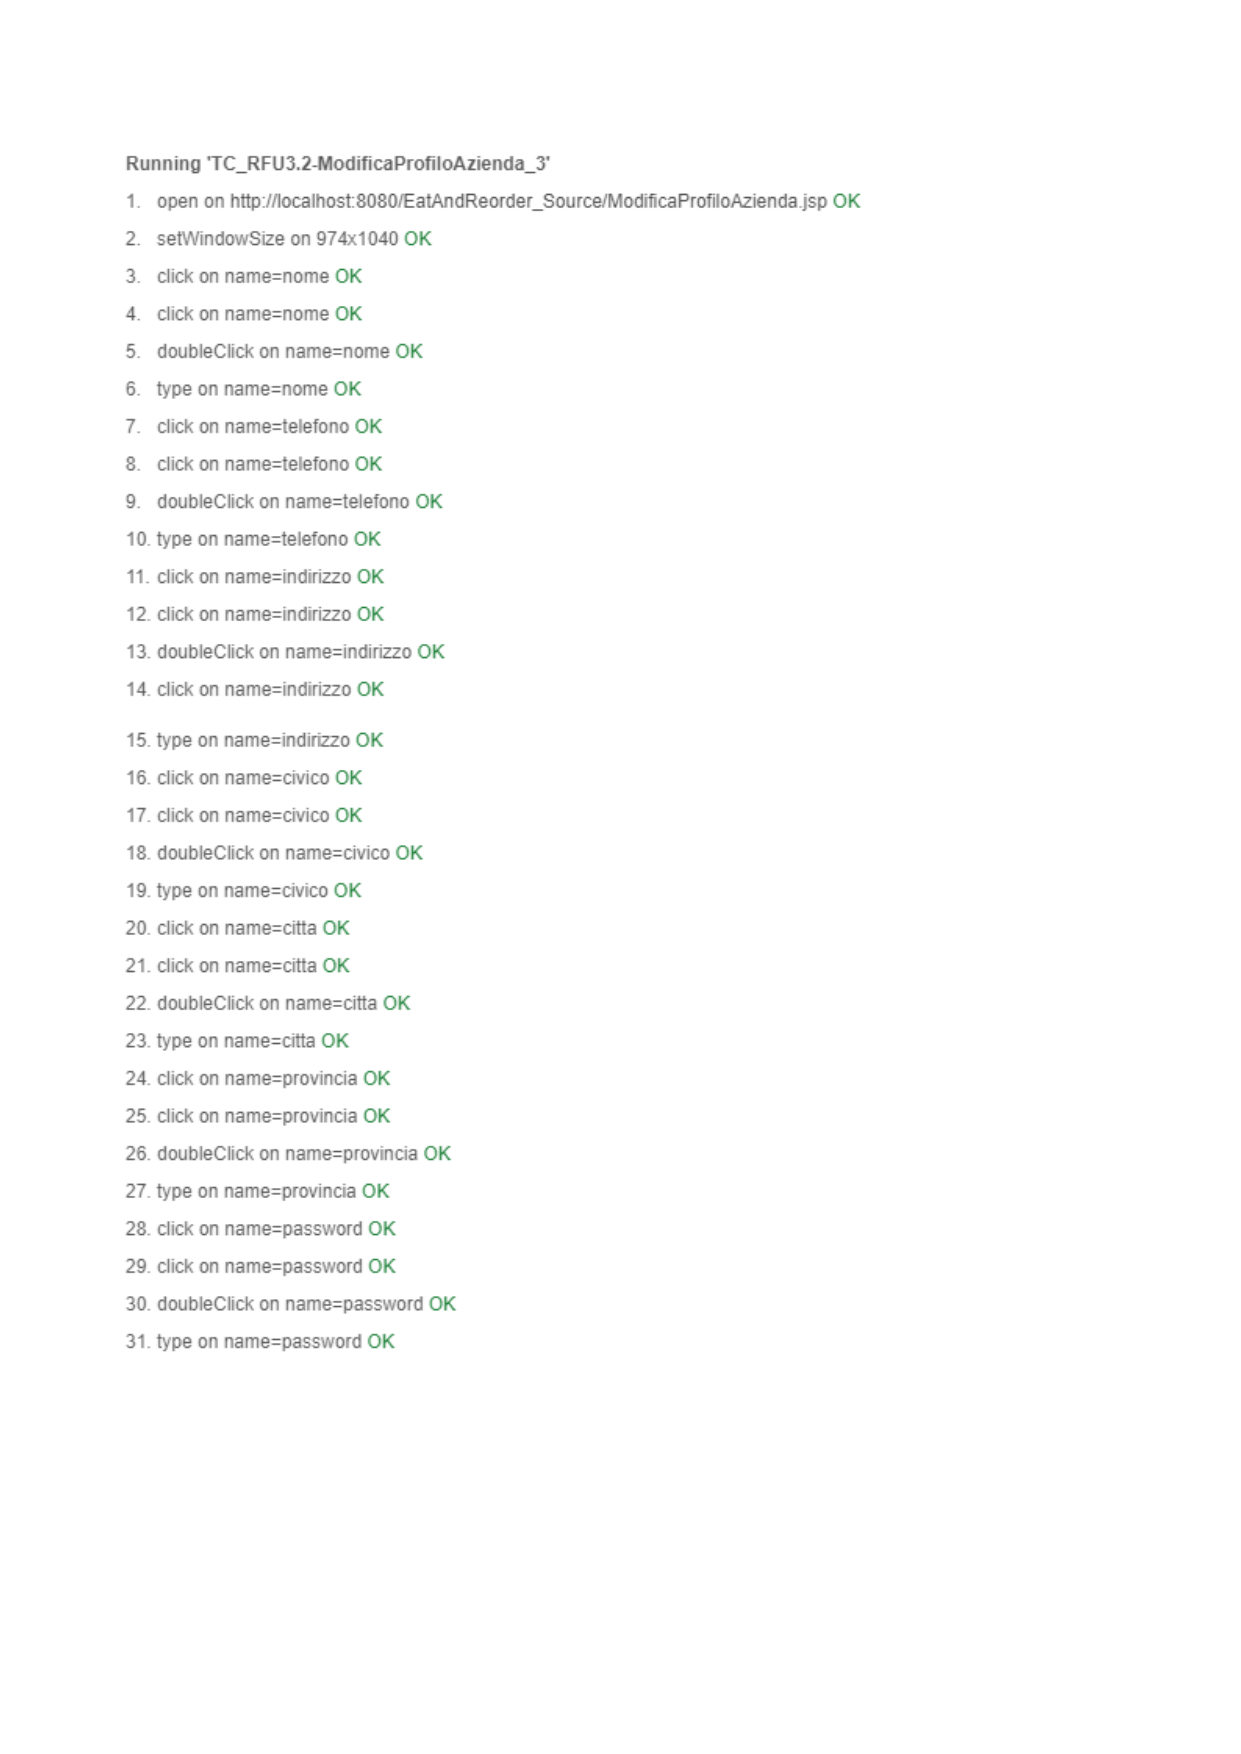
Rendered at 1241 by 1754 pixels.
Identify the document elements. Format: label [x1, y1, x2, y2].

picture [118, 722, 487, 1364]
picture [118, 147, 873, 704]
